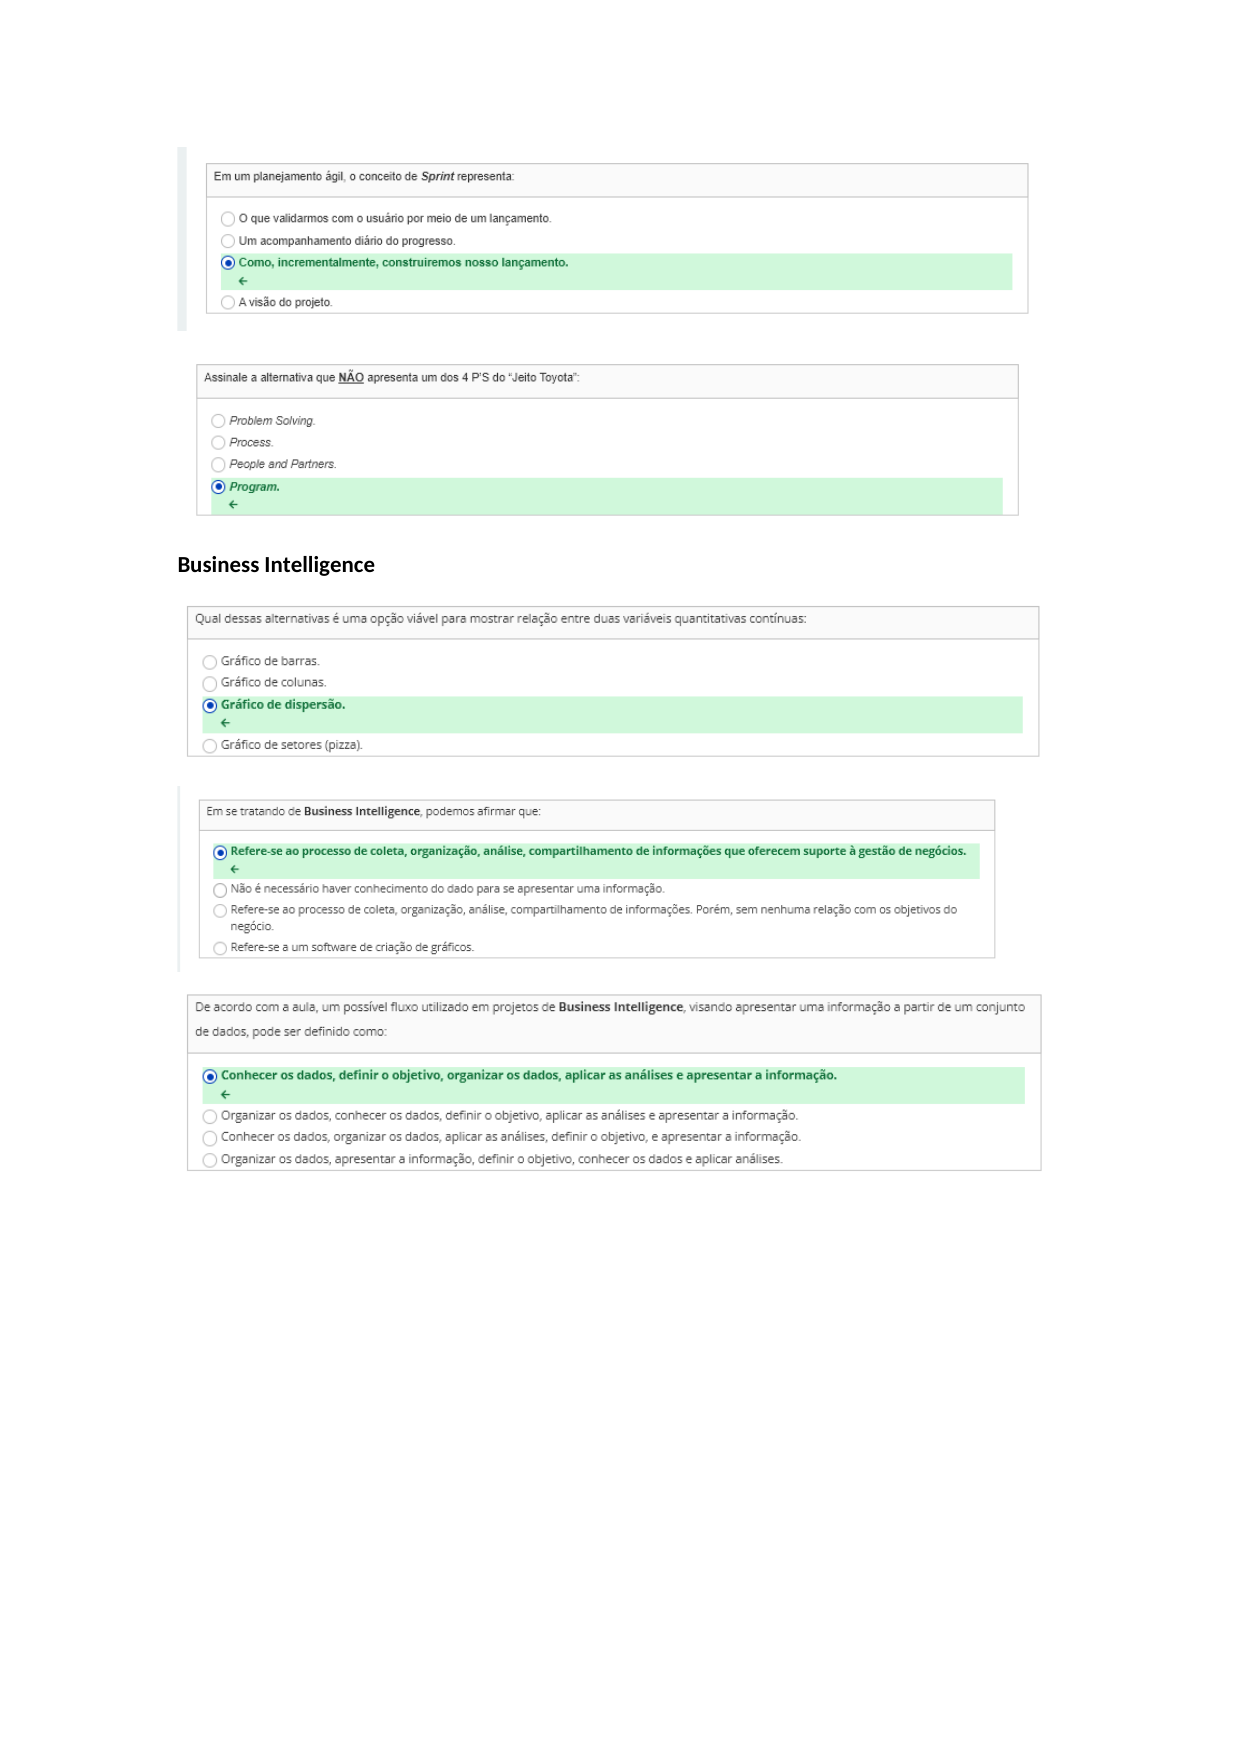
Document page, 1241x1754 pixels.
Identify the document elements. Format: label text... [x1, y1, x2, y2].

picture [177, 147, 1063, 331]
picture [177, 786, 1063, 972]
text Business Intelligence [177, 550, 1063, 578]
picture [177, 596, 1063, 768]
picture [177, 350, 1063, 532]
picture [177, 990, 1063, 1180]
